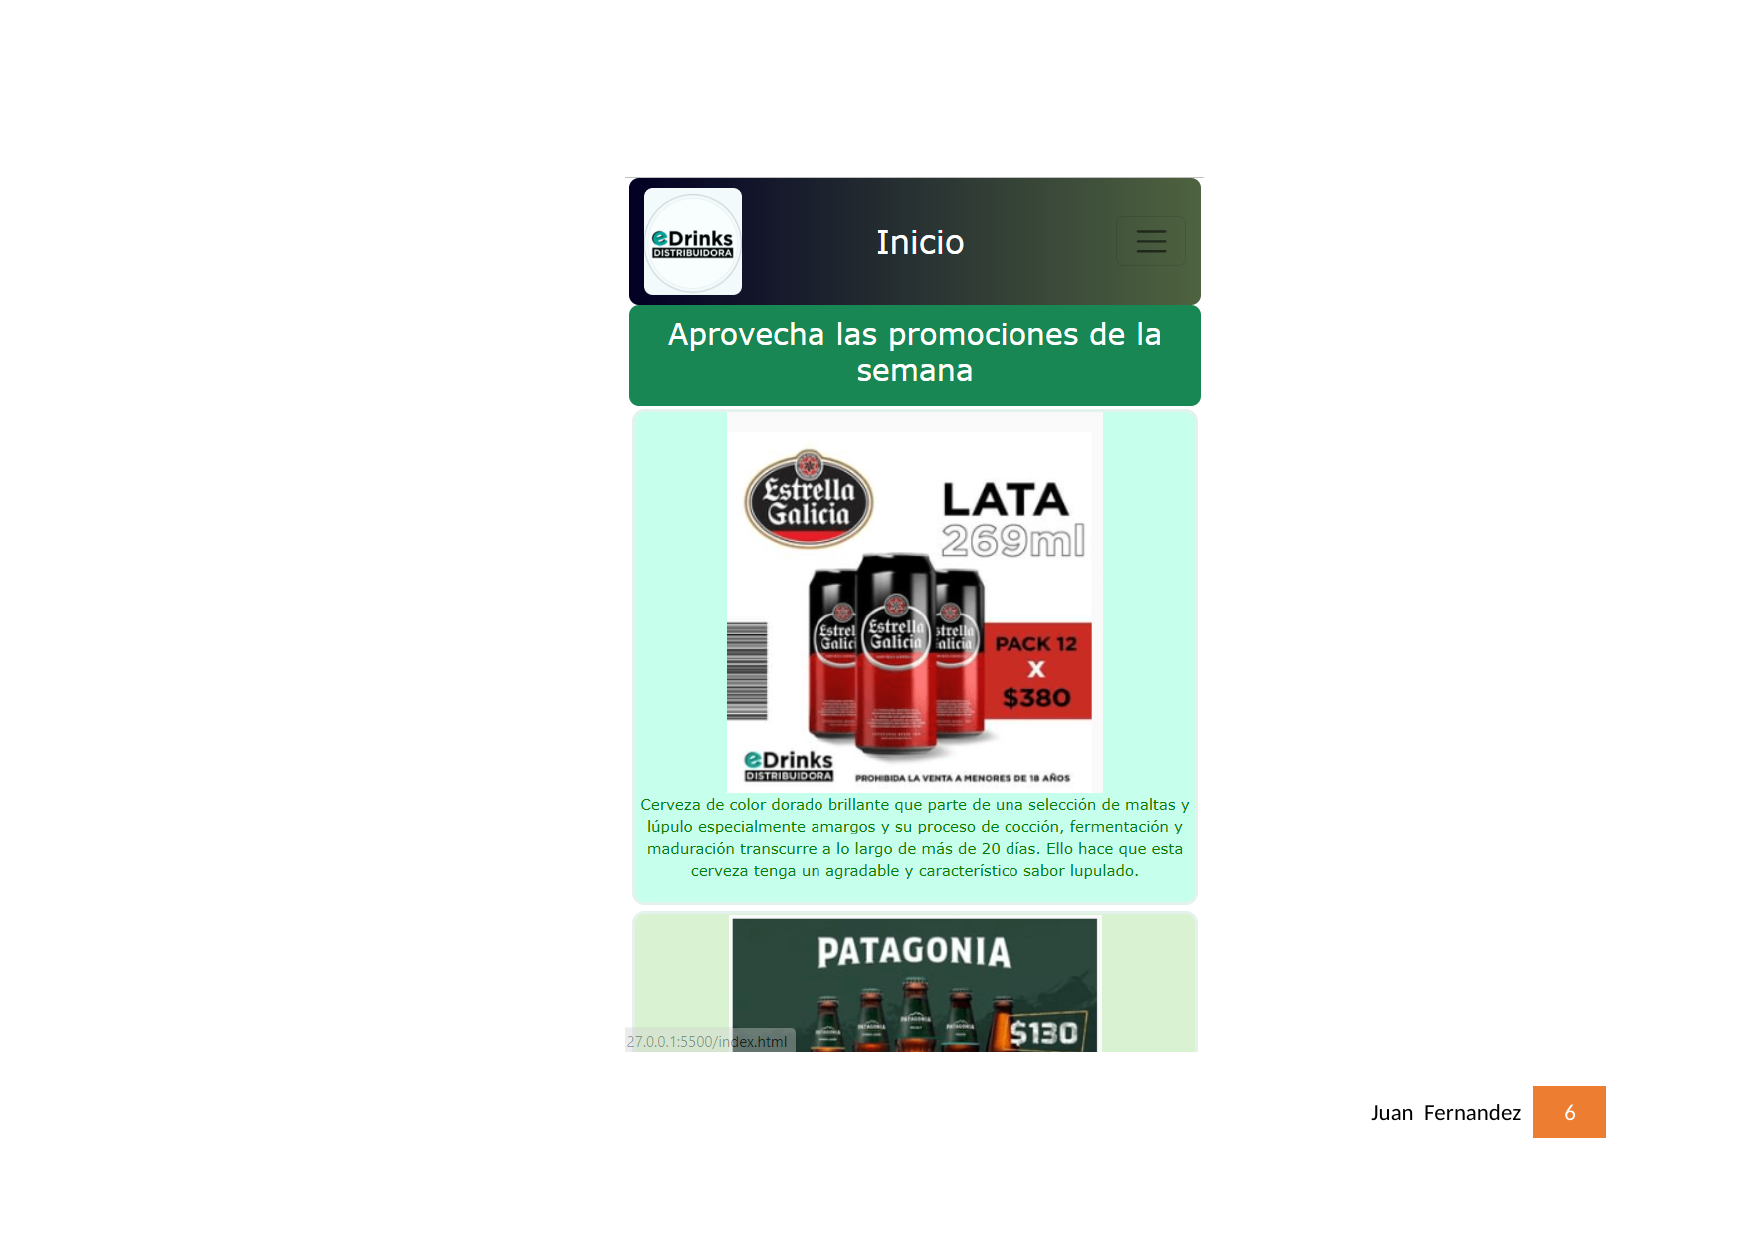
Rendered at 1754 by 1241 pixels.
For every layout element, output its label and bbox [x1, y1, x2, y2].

picture [625, 177, 1204, 1052]
